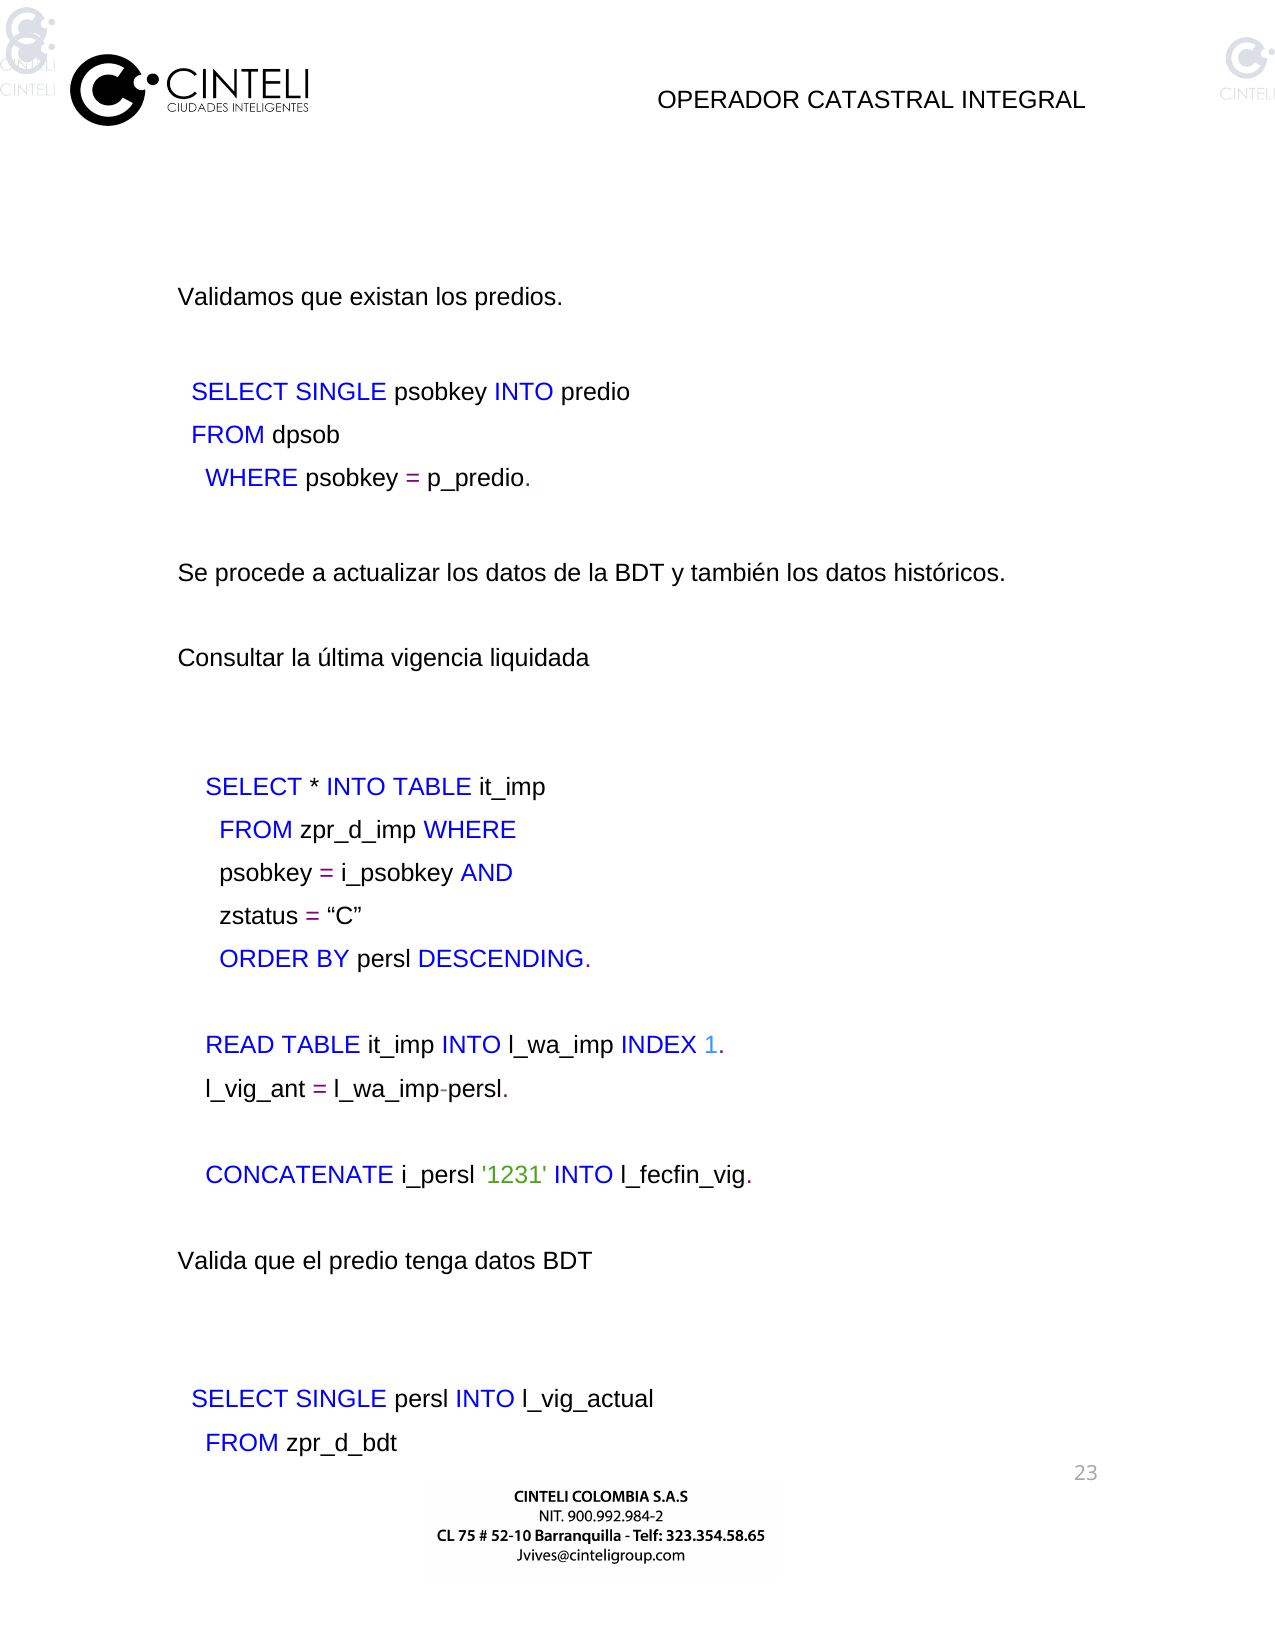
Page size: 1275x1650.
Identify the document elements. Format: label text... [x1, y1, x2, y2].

text SELECT * INTO TABLE it_imp FROM zpr_d_imp WHERE psobkey = i_psobkey AND zstatus = “C” ORDER BY persl DESCENDING. READ TABLE it_imp INTO l_wa_imp INDEX 1. l_vig_ant = l_wa_imp-persl. CONCATENATE i_persl '1231' INTO l_fecfin_vig. Valida que el predio tenga datos BDT [177, 728, 1098, 1275]
text Se procede a actualizar los datos de la BDT y también los datos históricos. [177, 558, 1098, 587]
text SELECT SINGLE psobkey INTO predio FROM dpsob WHERE psobkey = p_predio. [177, 377, 1098, 492]
picture [63, 47, 310, 131]
text SELECT SINGLE persl INTO l_vig_actual FROM zpr_d_bdt WHERE psobkey = i_psobkey. Consultar los datos históricos [177, 1341, 1098, 1456]
picture [423, 1481, 780, 1579]
text Consultar la última vigencia liquidada [177, 643, 1098, 672]
text Validamos que existan los predios. [177, 282, 1098, 310]
